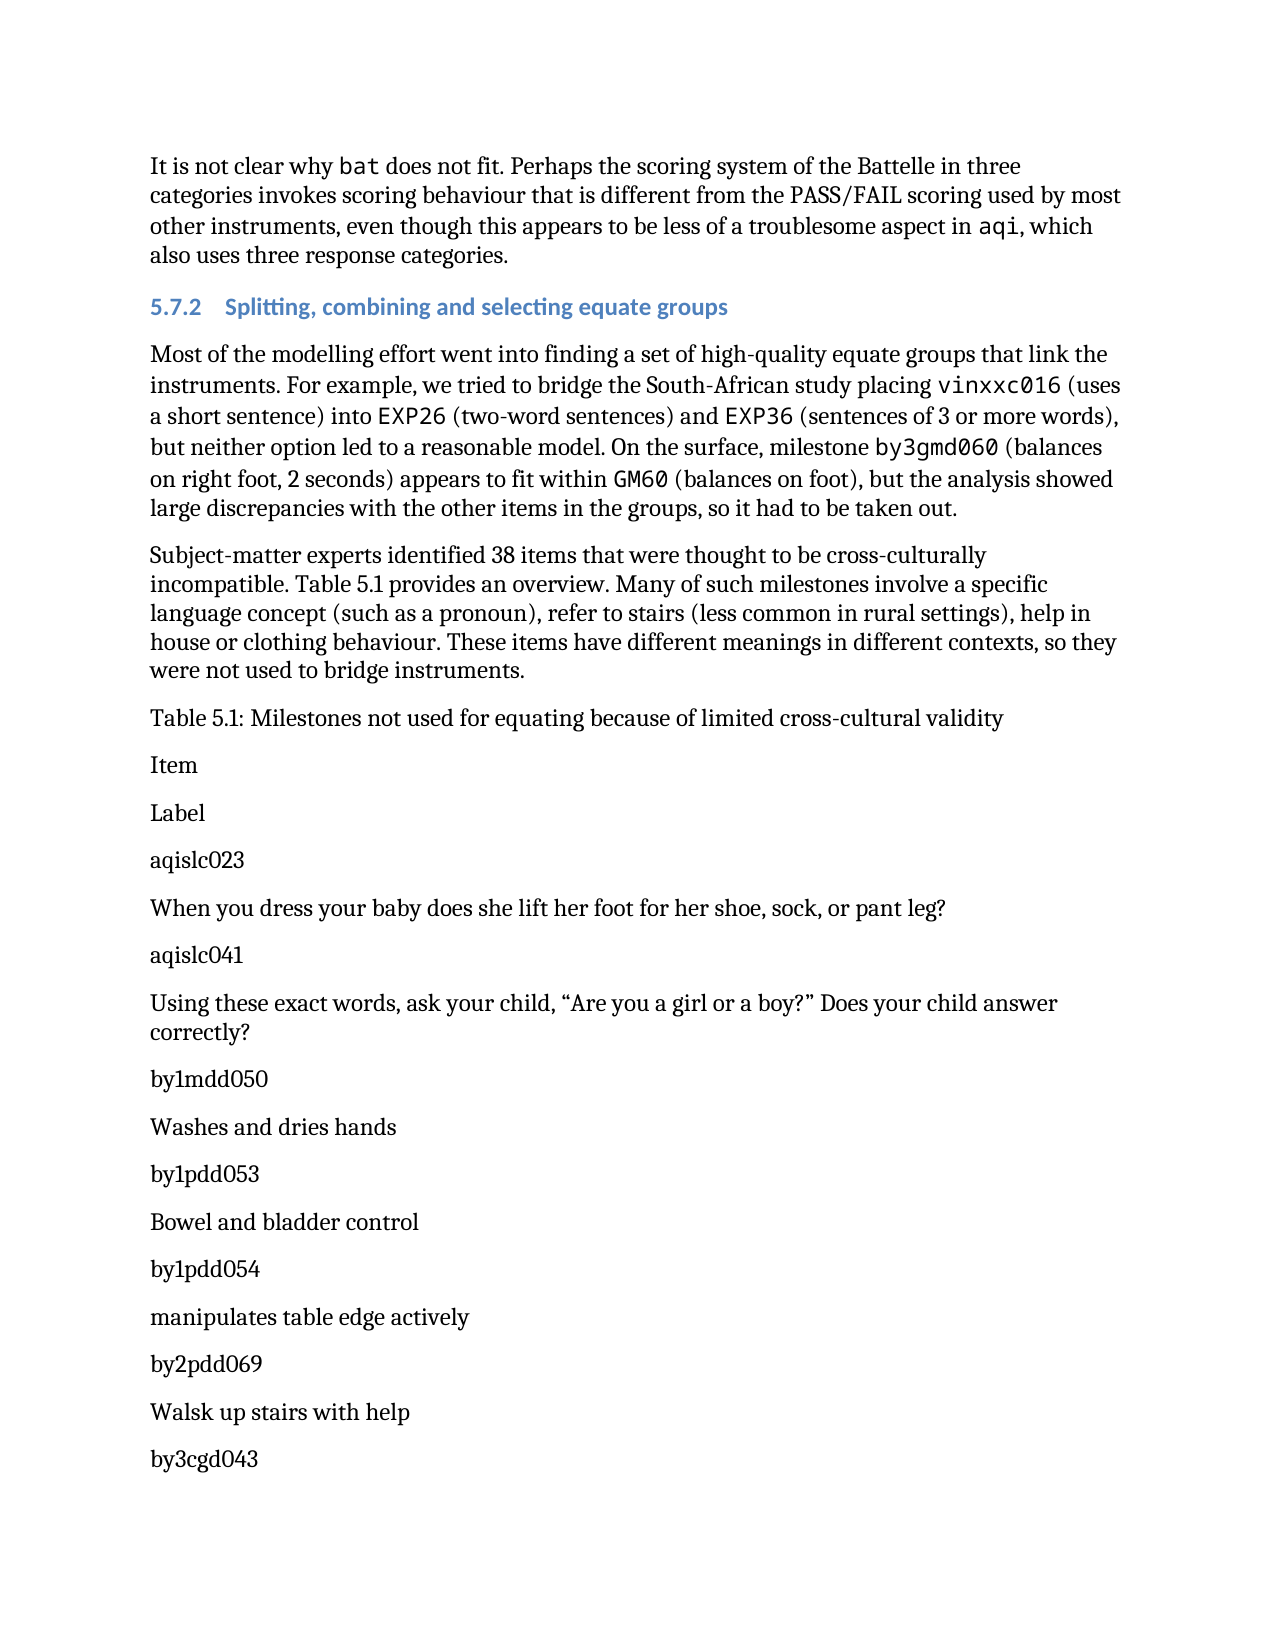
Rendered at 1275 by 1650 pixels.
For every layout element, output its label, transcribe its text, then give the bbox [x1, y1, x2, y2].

text Bowel and bladder control [150, 1208, 1125, 1236]
text Washes and dries hands [150, 1113, 1125, 1141]
text aqislc023 [150, 846, 1125, 875]
text by1mdd050 [150, 1065, 1125, 1094]
text by1pdd053 [150, 1160, 1125, 1189]
text Table 5.1: Milestones not used for equating because of limited cross-cultural validity [150, 704, 1125, 733]
text It is not clear why bat does not fit. Perhaps the scoring system of the Battelle in three categories invokes scoring behaviour that is different from the PASS/FAIL scoring used by most other instruments, even though this appears to be less of a troublesome aspect in aqi, which also uses three response categories. [150, 150, 1125, 270]
text aqislc041 [150, 941, 1125, 970]
text Walsk up stairs with help [150, 1398, 1125, 1426]
text Label [150, 799, 1125, 828]
text Most of the modelling effort went into finding a set of high-quality equate groups that link the instruments. For example, we tried to bridge the South-African study placing vinxxc016 (uses a short sentence) into EXP26 (two-word sentences) and EXP36 (sentences of 3 or more words), but neither option led to a reasonable model. On the surface, milestone by3gmd060 (balances on right foot, 2 seconds) appears to fit within GM60 (balances on foot), but the analysis showed large discrepancies with the other items in the groups, so it had to be taken out. [150, 340, 1125, 523]
text Item [150, 751, 1125, 780]
text by1pdd054 [150, 1255, 1125, 1284]
text Using these exact words, ask your child, “Are you a girl or a boy?” Does your child answer correctly? [150, 989, 1125, 1046]
text Subject-matter experts identified 38 items that were thought to be cross-culturally incompatible. Table 5.1 provides an overview. Many of such milestones involve a specific language concept (such as a pronoun), refer to stairs (less common in rural settings), help in house or clothing behaviour. These items have different meanings in different contexts, so they were not used to bridge instruments. [150, 541, 1125, 685]
subtitle 5.7.2 Splitting, combining and selecting equate groups [150, 291, 1125, 321]
text by3cgd043 [150, 1445, 1125, 1474]
text When you dress your baby does she lift her foot for her shoe, sock, or pant leg? [150, 894, 1125, 923]
text by2pdd069 [150, 1350, 1125, 1379]
text manipulates table edge actively [150, 1303, 1125, 1331]
